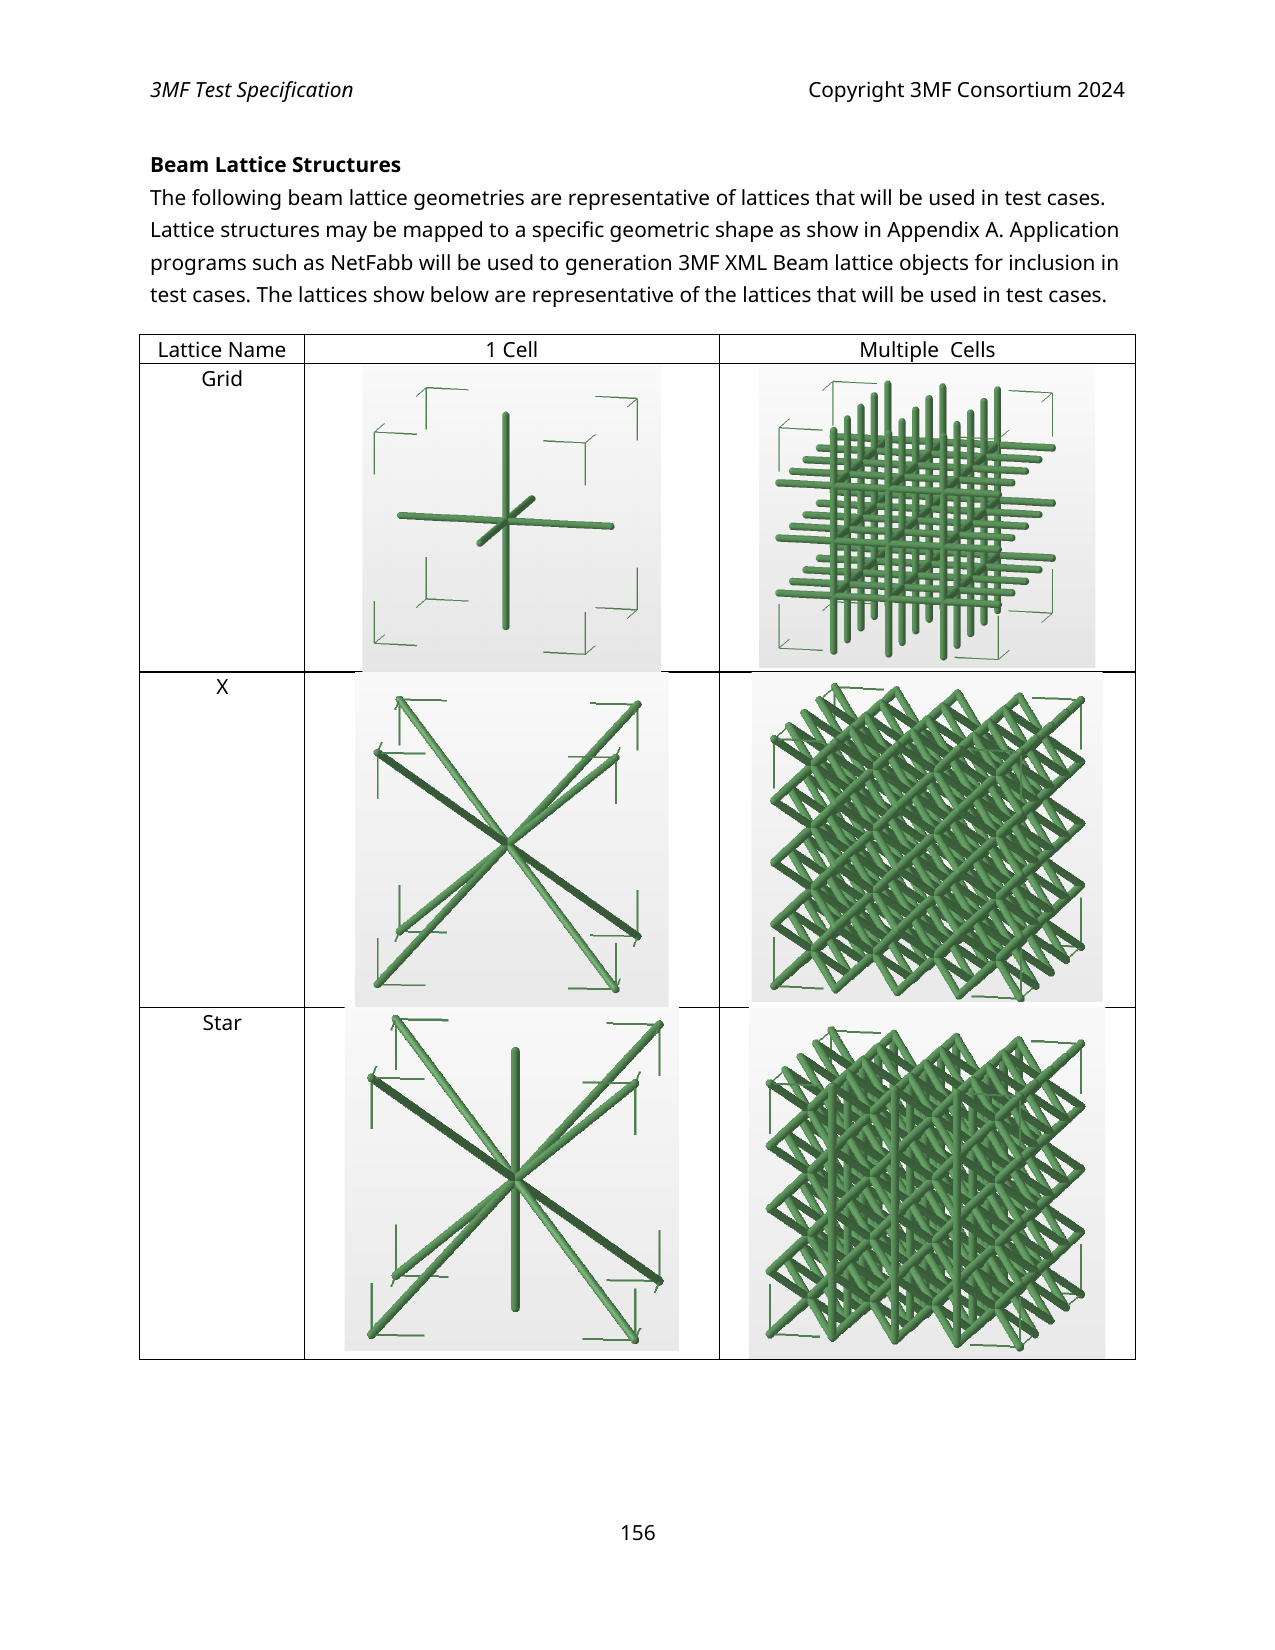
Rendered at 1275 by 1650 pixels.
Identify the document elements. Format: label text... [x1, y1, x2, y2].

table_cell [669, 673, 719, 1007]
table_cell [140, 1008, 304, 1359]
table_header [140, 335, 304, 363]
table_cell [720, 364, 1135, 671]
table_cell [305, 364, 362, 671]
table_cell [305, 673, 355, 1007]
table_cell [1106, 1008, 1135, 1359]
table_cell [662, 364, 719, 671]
text Beam Lattice Structures [150, 150, 1125, 178]
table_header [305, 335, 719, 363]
text The following beam lattice geometries are representative of lattices that will be used in test cases. Lattice structures may be mapped to a specific geometric shape as show in Appendix A. Application programs such as NetFabb will be used to generation 3MF XML Beam lattice objects for inclusion in test cases. The lattices show below are representative of the lattices that will be used in test cases. [150, 183, 1125, 309]
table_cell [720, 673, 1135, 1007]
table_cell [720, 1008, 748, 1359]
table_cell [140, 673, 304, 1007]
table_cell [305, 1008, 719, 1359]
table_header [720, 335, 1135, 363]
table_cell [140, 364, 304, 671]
